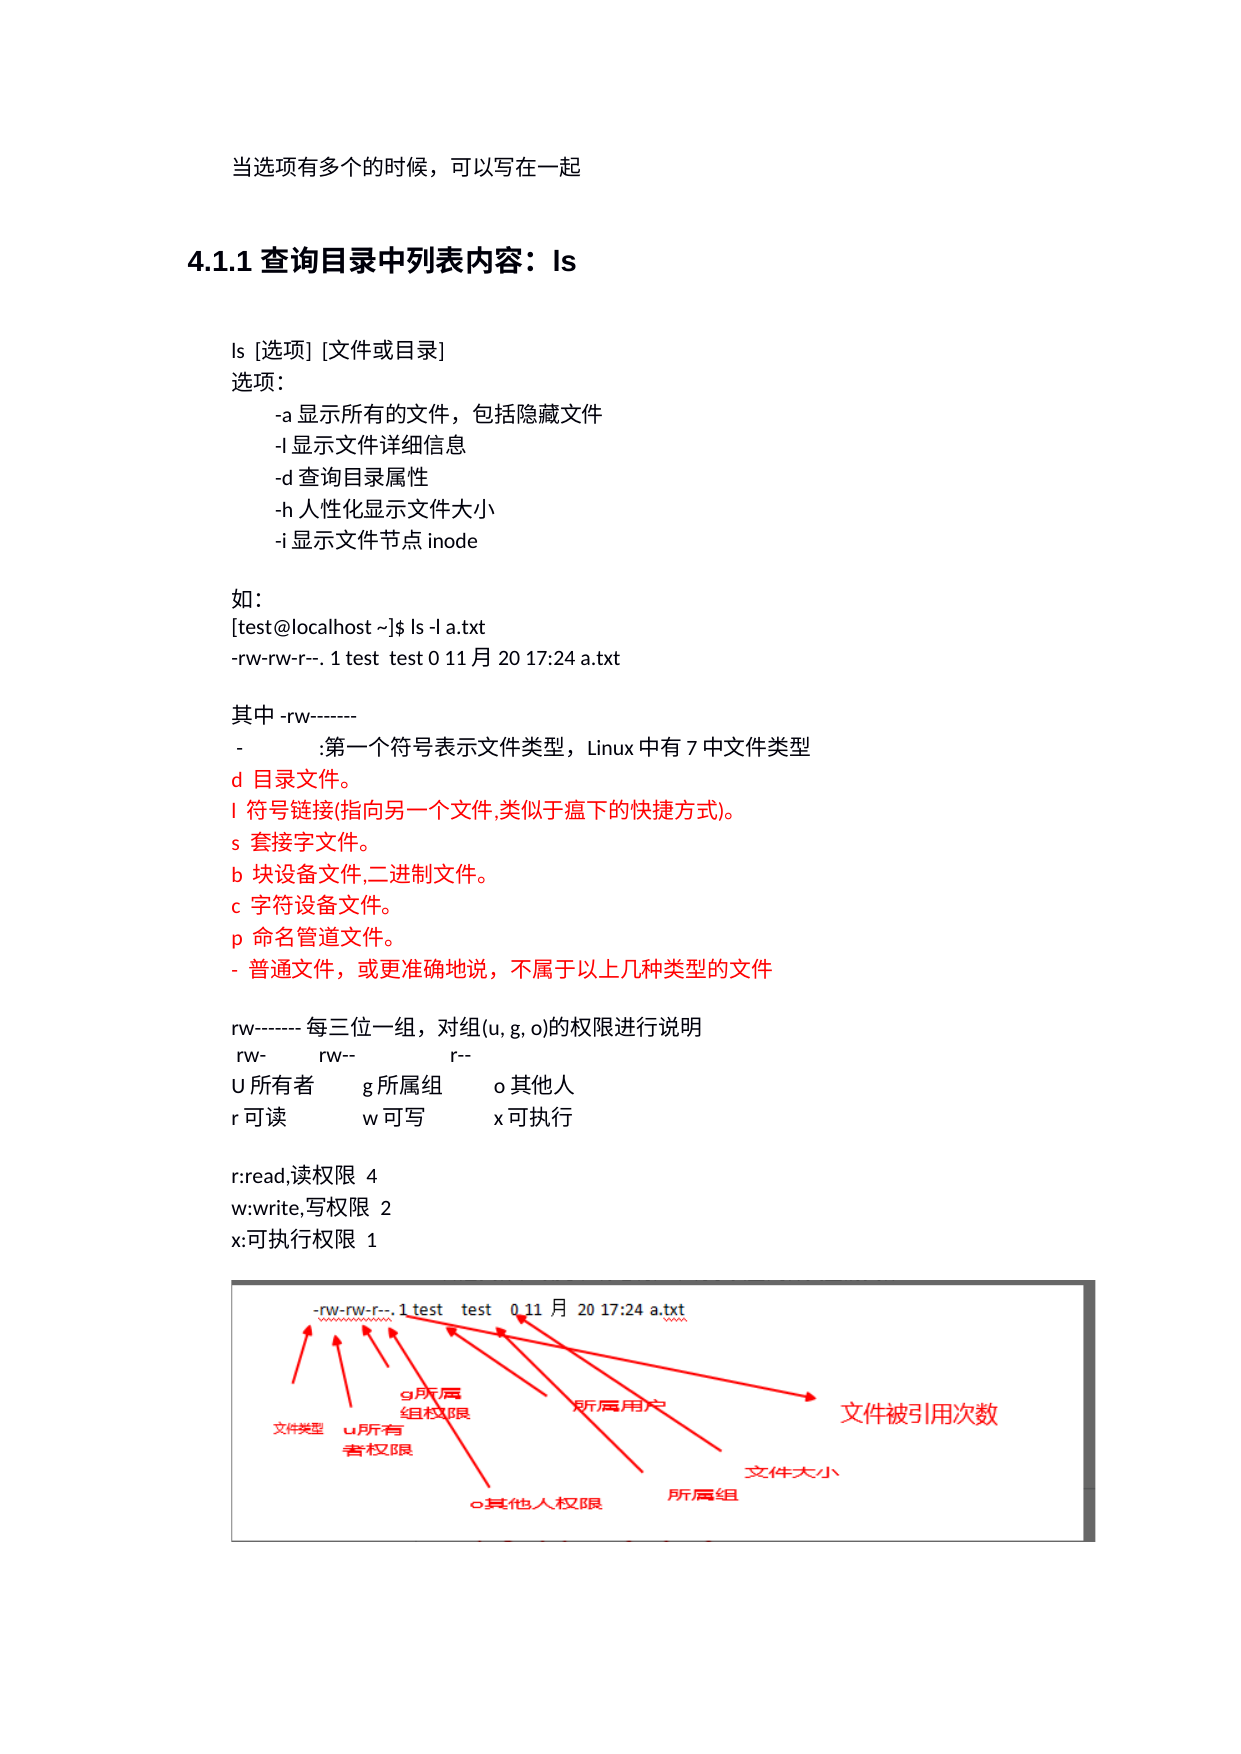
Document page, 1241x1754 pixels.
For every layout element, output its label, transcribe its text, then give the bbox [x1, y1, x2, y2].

text - 普通文件，或更准确地说，不属于以上几种类型的文件 [187, 952, 1053, 983]
text rw------- 每三位一组，对组(u, g, o)的权限进行说明 [187, 1010, 1053, 1042]
text - :第一个符号表示文件类型，Linux中有7中文件类型 [187, 730, 1053, 762]
text r可读 w可写 x可执行 [187, 1100, 1053, 1132]
text -rw-rw-r--. 1 test test 0 11月 20 17:24 a.txt [187, 640, 1053, 672]
text [test@localhost ~]$ ls -l a.txt [187, 613, 1053, 640]
text c 字符设备文件。 [187, 888, 1053, 920]
text -d 查询目录属性 [231, 460, 1053, 492]
text ls [选项] [文件或目录] [187, 333, 1053, 365]
text 其中 -rw------- [187, 698, 1053, 730]
text -i 显示文件节点inode [231, 523, 1053, 555]
text l 符号链接(指向另一个文件,类似于瘟下的快捷方式)。 [187, 793, 1053, 825]
text 如： [187, 582, 1053, 613]
text w:write,写权限 2 [187, 1190, 1053, 1222]
text -a 显示所有的文件，包括隐藏文件 [231, 397, 1053, 428]
text U所有者 g所属组 o其他人 [187, 1068, 1053, 1100]
text 当选项有多个的时候，可以写在一起 [187, 150, 1053, 182]
text rw- rw-- r-- [187, 1042, 1053, 1068]
text p 命名管道文件。 [187, 920, 1053, 952]
text 4.1.1 查询目录中列表内容：ls [187, 237, 1053, 280]
text s 套接字文件。 [187, 825, 1053, 857]
text d 目录文件。 [187, 762, 1053, 793]
text x:可执行权限 1 [187, 1222, 1053, 1253]
text -l 显示文件详细信息 [231, 428, 1053, 460]
text 选项： [187, 365, 1053, 397]
picture [231, 1280, 1096, 1542]
text r:read,读权限 4 [187, 1158, 1053, 1190]
text b 块设备文件,二进制文件。 [187, 857, 1053, 888]
text -h 人性化显示文件大小 [231, 492, 1053, 523]
